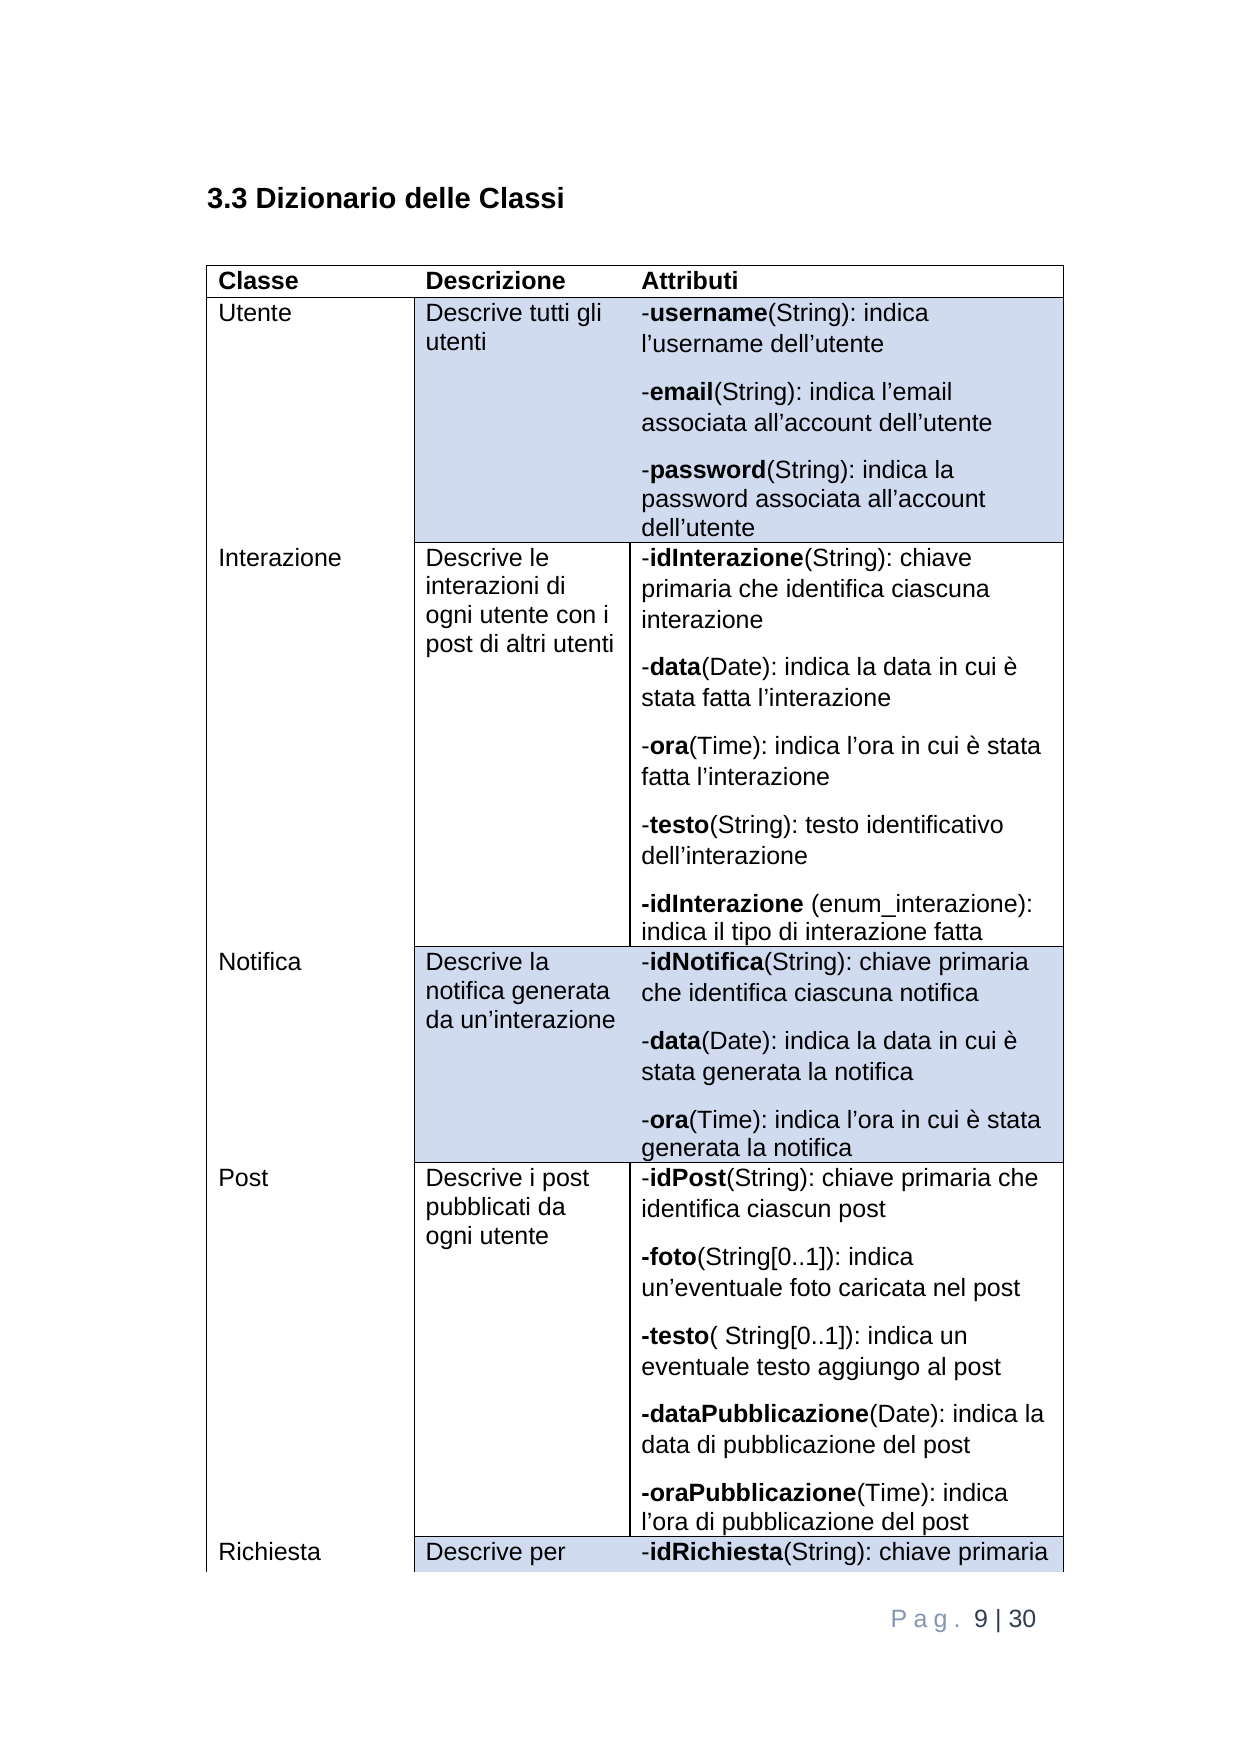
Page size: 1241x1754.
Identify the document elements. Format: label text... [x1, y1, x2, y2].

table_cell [415, 1537, 630, 1572]
table_cell Interazione [207, 542, 414, 946]
table_cell Notifica [207, 946, 414, 1162]
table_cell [630, 1537, 1063, 1572]
table_cell -username(String): indica l’username dell’utente -email(String): indica l’email associata all’account dell’utente -password(String): indica la password associata all’account dell’utente [630, 298, 1063, 542]
table_header Classe [207, 266, 414, 297]
table_cell Utente [207, 298, 414, 542]
subtitle 3.3 Dizionario delle Classi [207, 181, 1063, 215]
table_header Descrizione [414, 266, 630, 297]
table_header Attributi [630, 266, 1063, 297]
table_cell Richiesta [207, 1536, 414, 1572]
table_cell -idNotifica(String): chiave primaria che identifica ciascuna notifica -data(Date): indica la data in cui è stata generata la notifica -ora(Time): indica l’ora in cui è stata generata la notifica [630, 947, 1063, 1162]
table_cell -idPost(String): chiave primaria che identifica ciascun post -foto(String[0..1]): indica un’eventuale foto caricata nel post -testo( String[0..1]): indica un eventuale testo aggiungo al post -dataPubblicazione(Date): indica la data di pubblicazione del post -oraPubblicazione(Time): indica l’ora di pubblicazione del post [631, 1163, 1063, 1536]
table_cell Descrive la notifica generata da un’interazione [415, 947, 630, 1162]
table_cell -idInterazione(String): chiave primaria che identifica ciascuna interazione -data(Date): indica la data in cui è stata fatta l’interazione -ora(Time): indica l’ora in cui è stata fatta l’interazione -testo(String): testo identificativo dell’interazione -idInterazione (enum_interazione): indica il tipo di interazione fatta [631, 543, 1063, 946]
table_cell Descrive tutti gli utenti [415, 298, 630, 542]
table_cell Post [207, 1162, 414, 1536]
table_cell Descrive i post pubblicati da ogni utente [415, 1163, 629, 1536]
table_cell Descrive le interazioni di ogni utente con i post di altri utenti [415, 543, 629, 946]
